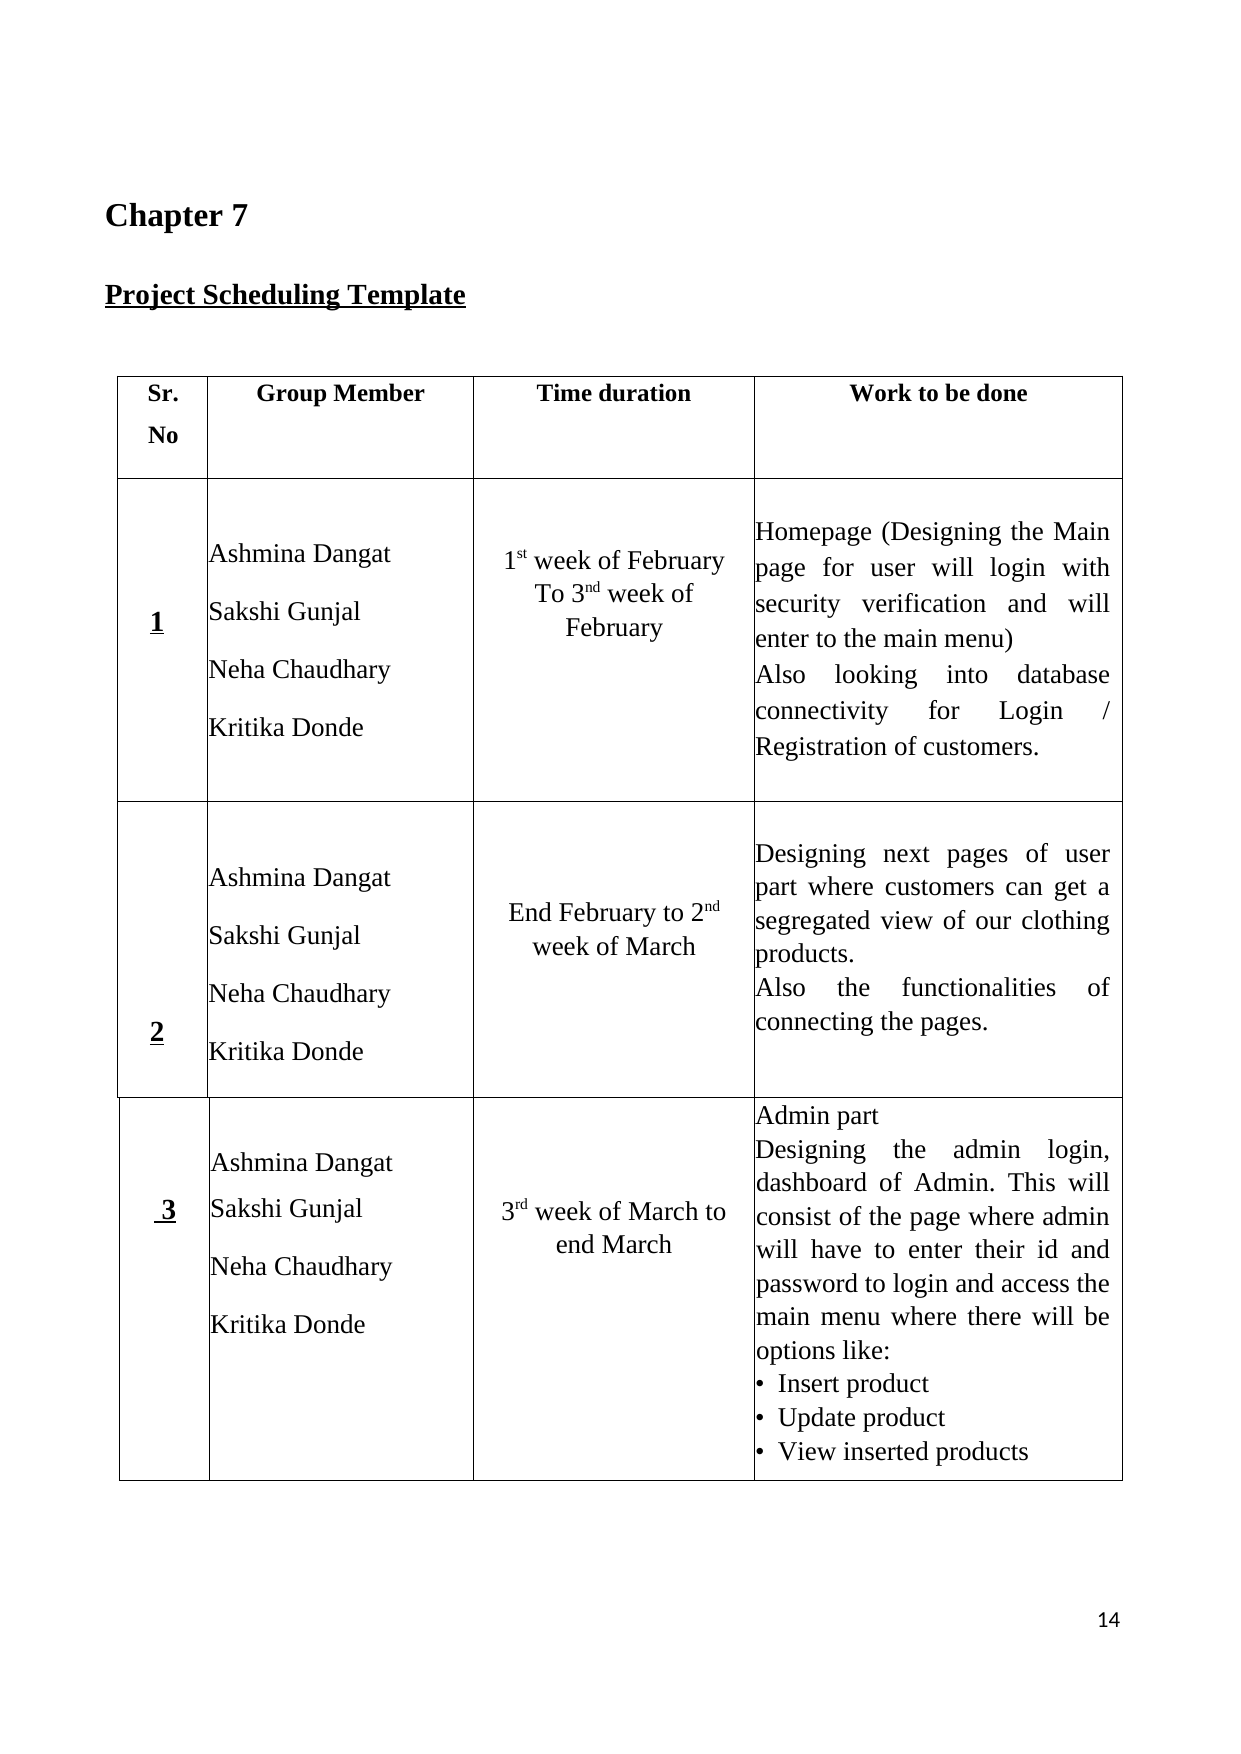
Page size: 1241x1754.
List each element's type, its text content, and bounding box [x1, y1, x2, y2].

table_cell Ashmina Dangat Sakshi Gunjal Neha Chaudhary Kritika Donde [208, 802, 473, 1097]
text Project Scheduling Template [104, 277, 800, 311]
table_header Group Member [208, 377, 473, 477]
table_cell 1st week of February To 3nd week of February [474, 479, 754, 801]
table_cell Admin part Designing the admin login, dashboard of Admin. This will consist of the page where admin will have to enter their id and password to login and access the main menu where there will be options like: • Insert product • Update product • View inserted products [755, 1098, 1122, 1479]
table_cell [210, 1098, 473, 1479]
table_cell Ashmina Dangat Sakshi Gunjal Neha Chaudhary Kritika Donde [208, 479, 473, 801]
table_cell Designing next pages of user part where customers can get a segregated view of our clothing products. Also the functionalities of connecting the pages. [755, 802, 1122, 1097]
table_cell 3 [120, 1098, 209, 1479]
table_cell Homepage (Designing the Main page for user will login with security verification and will enter to the main menu) Also looking into database connectivity for Login / Registration of customers. [755, 479, 1122, 801]
table_header Work to be done [755, 377, 1122, 477]
table_cell 1 [118, 479, 207, 801]
table_cell 3rd week of March to end March [474, 1098, 754, 1479]
table_header Sr. No [118, 377, 207, 477]
table_header Time duration [474, 377, 754, 477]
table_cell 2 [118, 802, 207, 1097]
table_cell End February to 2nd week of March [474, 802, 754, 1097]
subtitle Chapter 7 [104, 195, 1111, 234]
